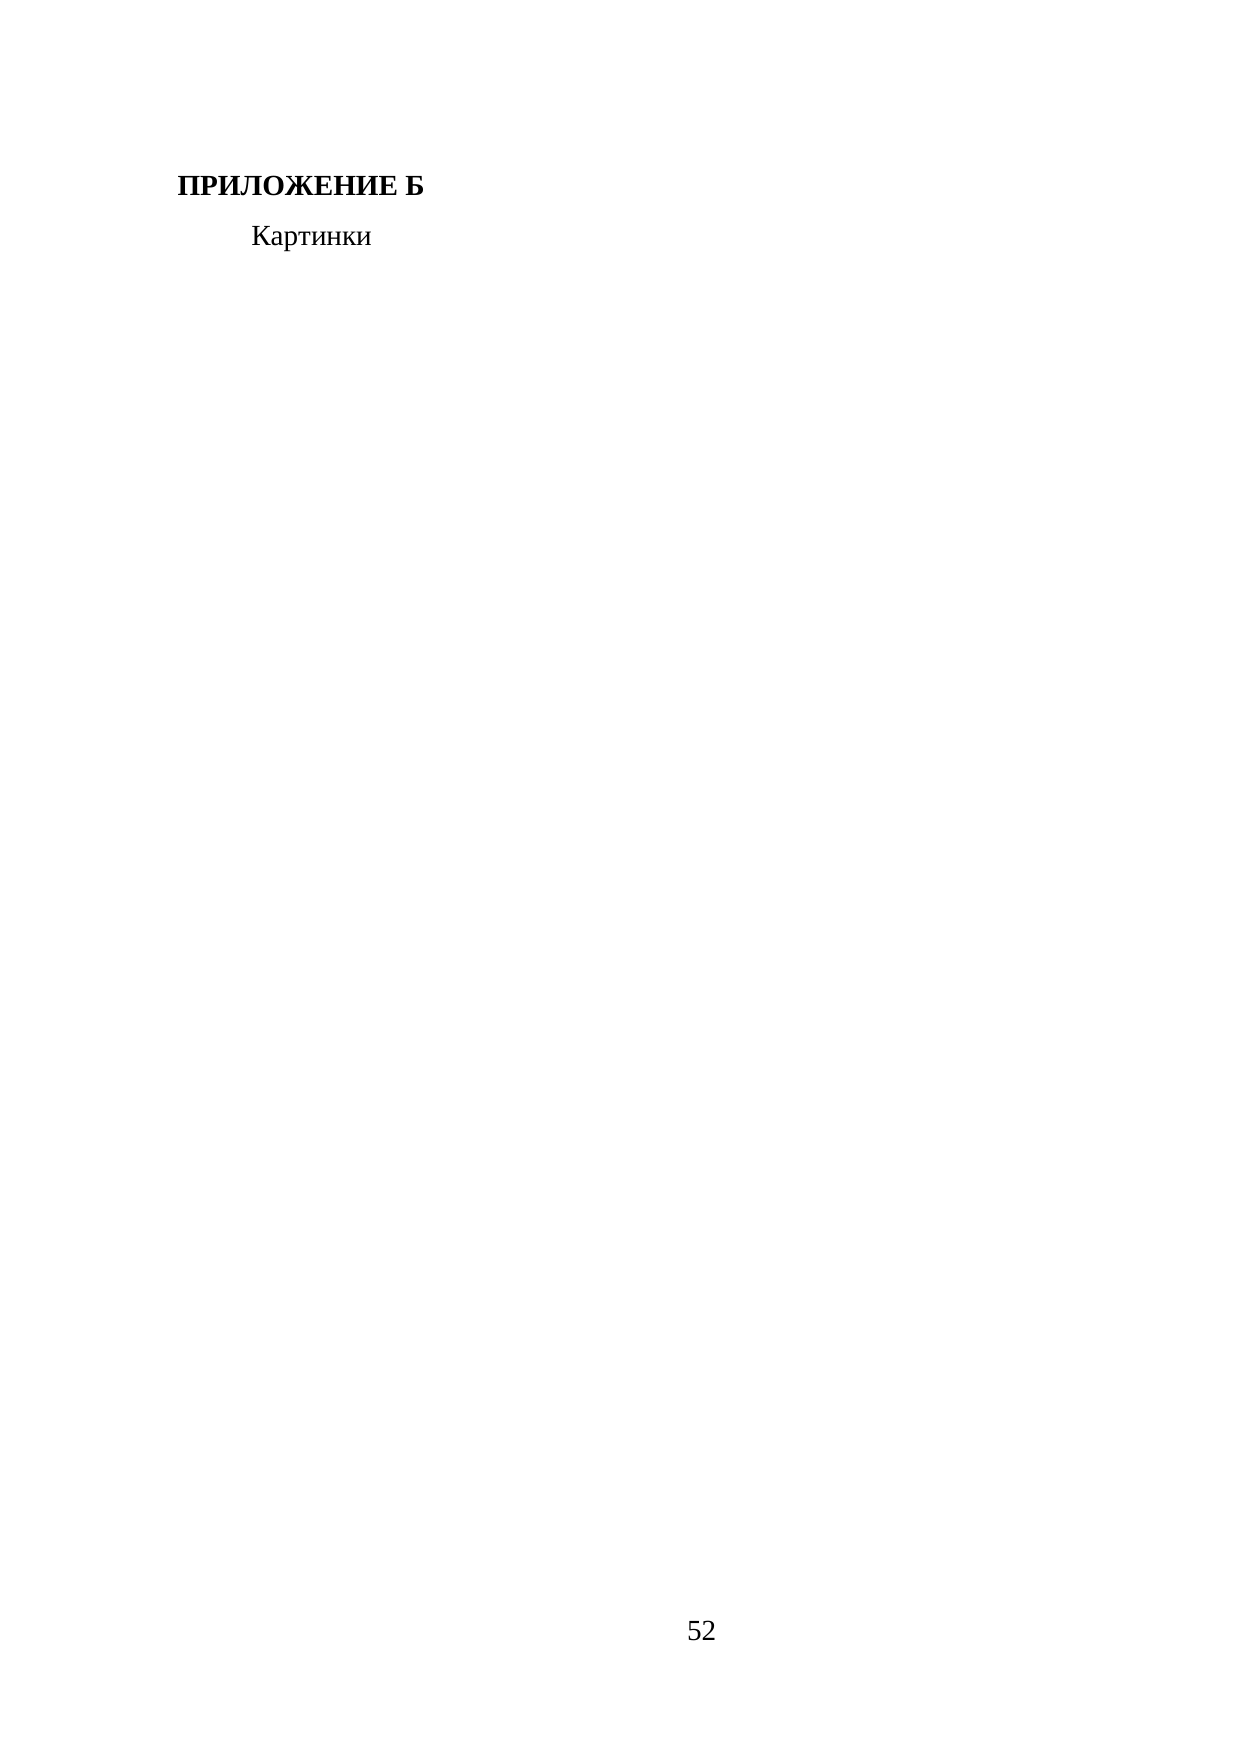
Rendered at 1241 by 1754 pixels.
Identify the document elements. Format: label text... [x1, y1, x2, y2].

text Картинки [177, 218, 1152, 252]
subtitle ПРИЛОЖЕНИЕ Б [177, 168, 1152, 202]
